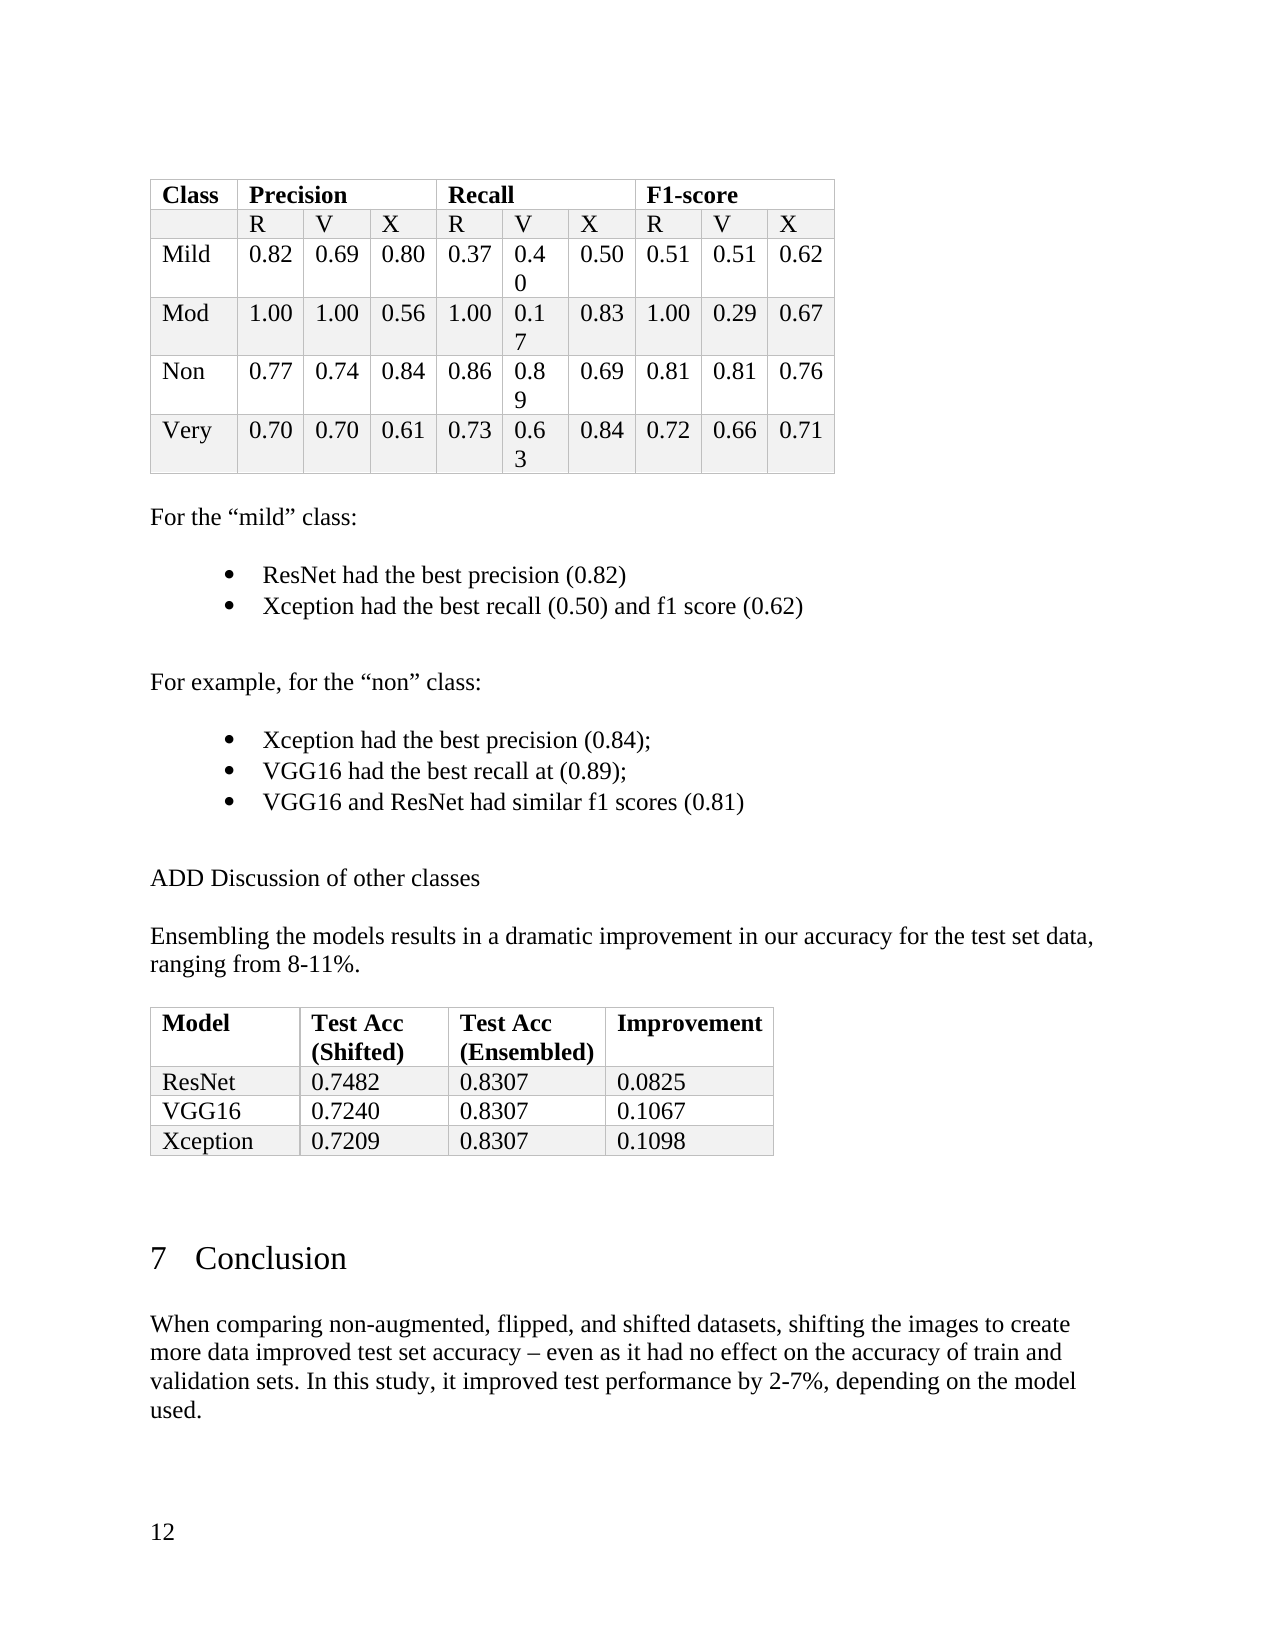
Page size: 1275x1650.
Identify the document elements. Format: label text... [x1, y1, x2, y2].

table_header Recall [437, 180, 635, 208]
table_cell 1.00 [437, 298, 502, 355]
table_cell 0.40 [503, 239, 568, 297]
table_cell 0.80 [371, 239, 436, 297]
table_cell V [503, 210, 568, 238]
table_cell 0.7209 [301, 1126, 448, 1155]
table_cell 0.69 [304, 239, 370, 297]
table_cell 0.8307 [449, 1126, 605, 1155]
table_cell 0.8307 [449, 1096, 605, 1125]
table_cell Mod [151, 298, 237, 355]
table_cell 0.70 [304, 415, 370, 472]
table_cell 0.82 [238, 239, 303, 297]
table_cell [151, 210, 237, 238]
list Xception had the best precision (0.84); [225, 725, 1125, 753]
table_header Test Acc (Ensembled) [449, 1008, 605, 1066]
list VGG16 had the best recall at (0.89); [225, 756, 1125, 784]
table_cell 0.17 [503, 298, 568, 355]
table_cell 0.81 [702, 356, 767, 414]
table_cell 1.00 [238, 298, 303, 355]
table_cell 0.29 [702, 298, 767, 355]
table_cell 0.66 [702, 415, 767, 472]
table_header Precision [238, 180, 436, 208]
table_cell 0.1067 [606, 1096, 773, 1125]
table_header Improvement [606, 1008, 773, 1066]
table_header Model [151, 1008, 299, 1066]
table_cell 0.89 [503, 356, 568, 414]
table_header Test Acc (Shifted) [301, 1008, 448, 1066]
table_cell 0.8307 [449, 1067, 605, 1095]
table_cell V [702, 210, 767, 238]
table_cell 0.84 [569, 415, 635, 472]
subtitle Conclusion [150, 1238, 1125, 1277]
text ADD Discussion of other classes [150, 863, 1125, 892]
table_cell X [569, 210, 635, 238]
table_cell 0.7240 [301, 1096, 448, 1125]
table_cell 0.67 [768, 298, 834, 355]
table_cell 0.84 [371, 356, 436, 414]
table_cell Xception [151, 1126, 299, 1155]
table_cell X [371, 210, 436, 238]
table_cell 0.50 [569, 239, 635, 297]
text For the “mild” class: [150, 502, 1125, 531]
table_cell 0.51 [702, 239, 767, 297]
list VGG16 and ResNet had similar f1 scores (0.81) [225, 787, 1125, 816]
table_cell 0.62 [768, 239, 834, 297]
table_cell 0.76 [768, 356, 834, 414]
list ResNet had the best precision (0.82) [225, 560, 1125, 588]
table_cell 0.83 [569, 298, 635, 355]
table_cell 1.00 [636, 298, 701, 355]
table_cell 0.73 [437, 415, 502, 472]
table_cell 0.56 [371, 298, 436, 355]
text Ensembling the models results in a dramatic improvement in our accuracy for the test set data, ranging from 8-11%. [150, 921, 1125, 978]
text When comparing non-augmented, flipped, and shifted datasets, shifting the images to create more data improved test set accuracy – even as it had no effect on the accuracy of train and validation sets. In this study, it improved test performance by 2-7%, depending on the model used. [150, 1309, 1125, 1424]
table_cell 0.69 [569, 356, 635, 414]
table_cell 0.71 [768, 415, 834, 472]
table_header Class [151, 180, 237, 208]
table_cell 0.72 [636, 415, 701, 472]
table_cell ResNet [151, 1067, 299, 1095]
table_cell 0.1098 [606, 1126, 773, 1155]
table_cell R [238, 210, 303, 238]
table_cell 0.81 [636, 356, 701, 414]
table_cell 0.77 [238, 356, 303, 414]
table_cell R [437, 210, 502, 238]
table_cell 0.74 [304, 356, 370, 414]
table_header F1-score [636, 180, 834, 208]
table_cell 0.37 [437, 239, 502, 297]
table_cell 0.0825 [606, 1067, 773, 1095]
table_cell 0.70 [238, 415, 303, 472]
table_cell 0.86 [437, 356, 502, 414]
table_cell 0.51 [636, 239, 701, 297]
table_cell Non [151, 356, 237, 414]
list Xception had the best recall (0.50) and f1 score (0.62) [225, 591, 1125, 619]
table_cell 1.00 [304, 298, 370, 355]
table_cell R [636, 210, 701, 238]
table_cell Very [151, 415, 237, 472]
table_cell X [768, 210, 834, 238]
table_cell VGG16 [151, 1096, 299, 1125]
table_cell V [304, 210, 370, 238]
table_cell 0.63 [503, 415, 568, 472]
text For example, for the “non” class: [150, 667, 1125, 696]
table_cell 0.7482 [301, 1067, 448, 1095]
table_cell Mild [151, 239, 237, 297]
table_cell 0.61 [371, 415, 436, 472]
